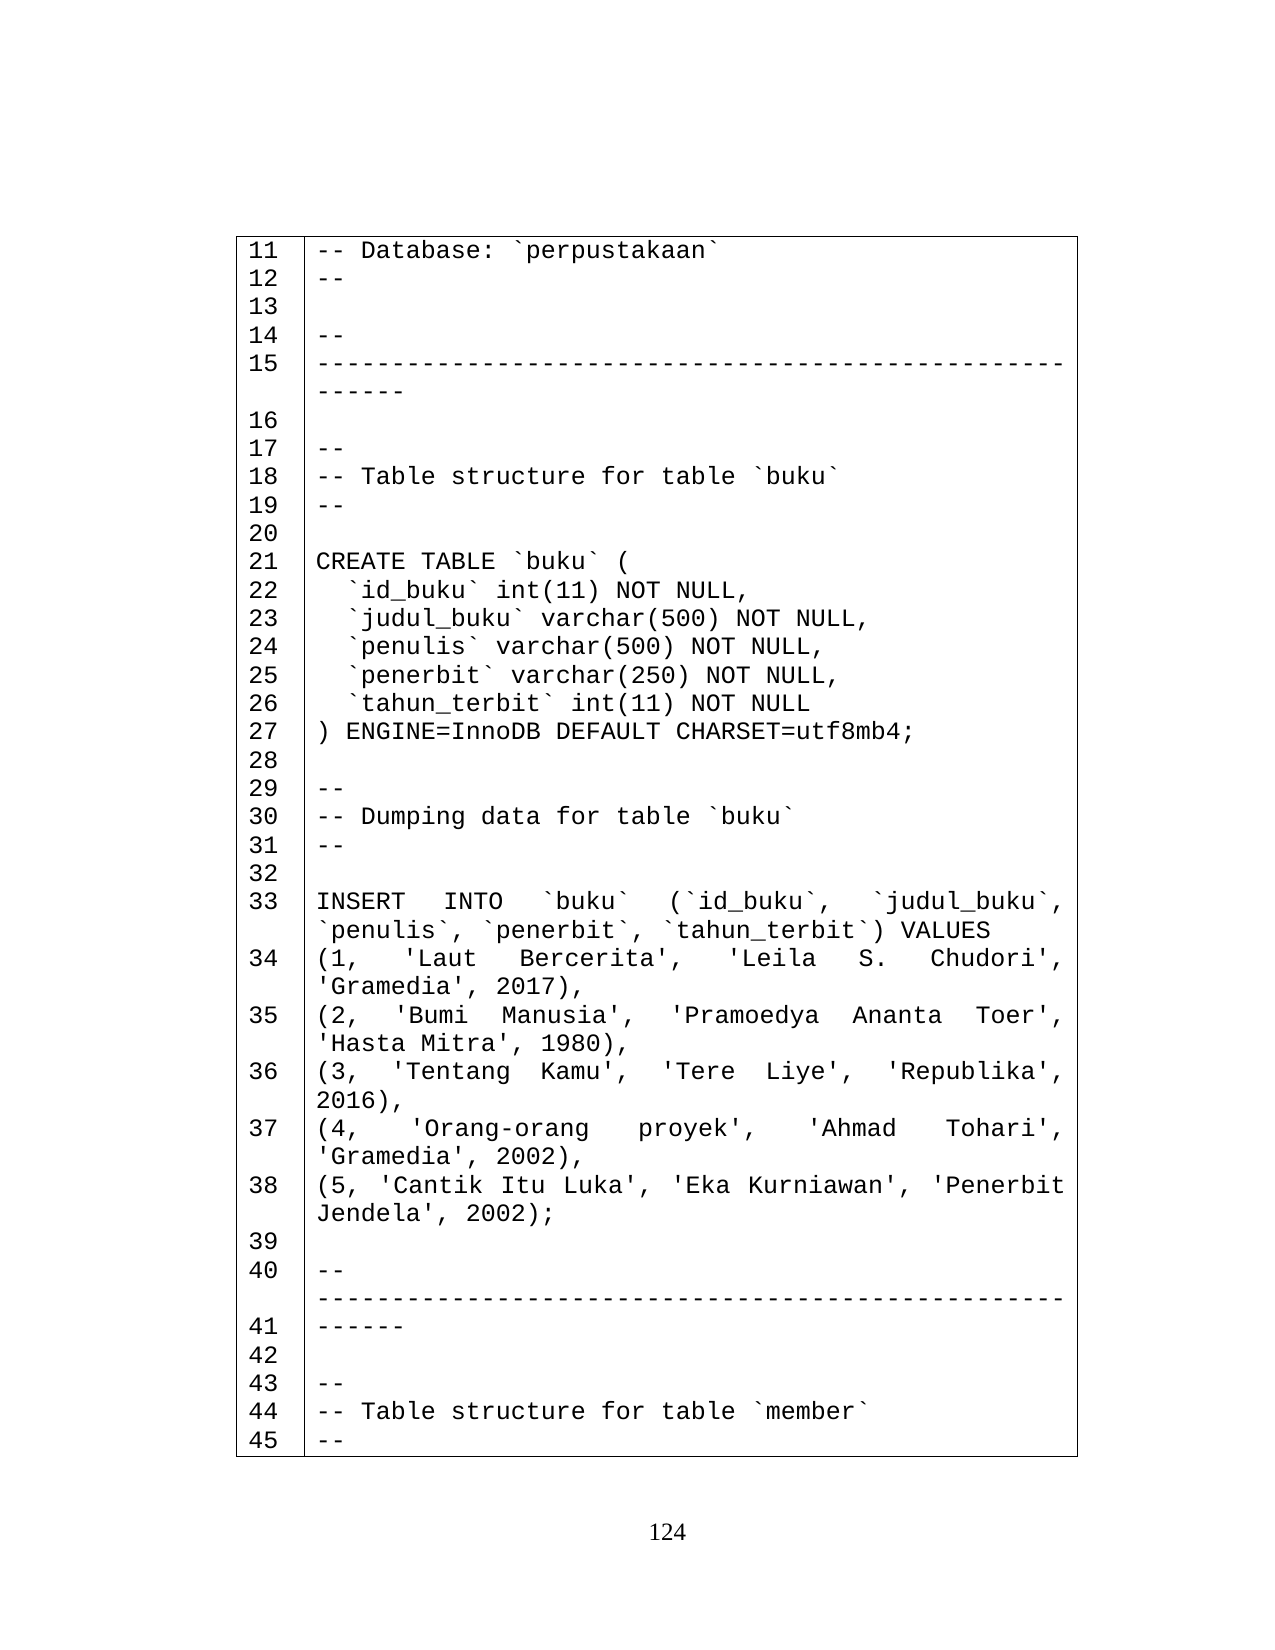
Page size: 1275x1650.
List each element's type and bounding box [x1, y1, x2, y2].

table_header [305, 237, 1077, 1456]
table_header [237, 237, 304, 1456]
